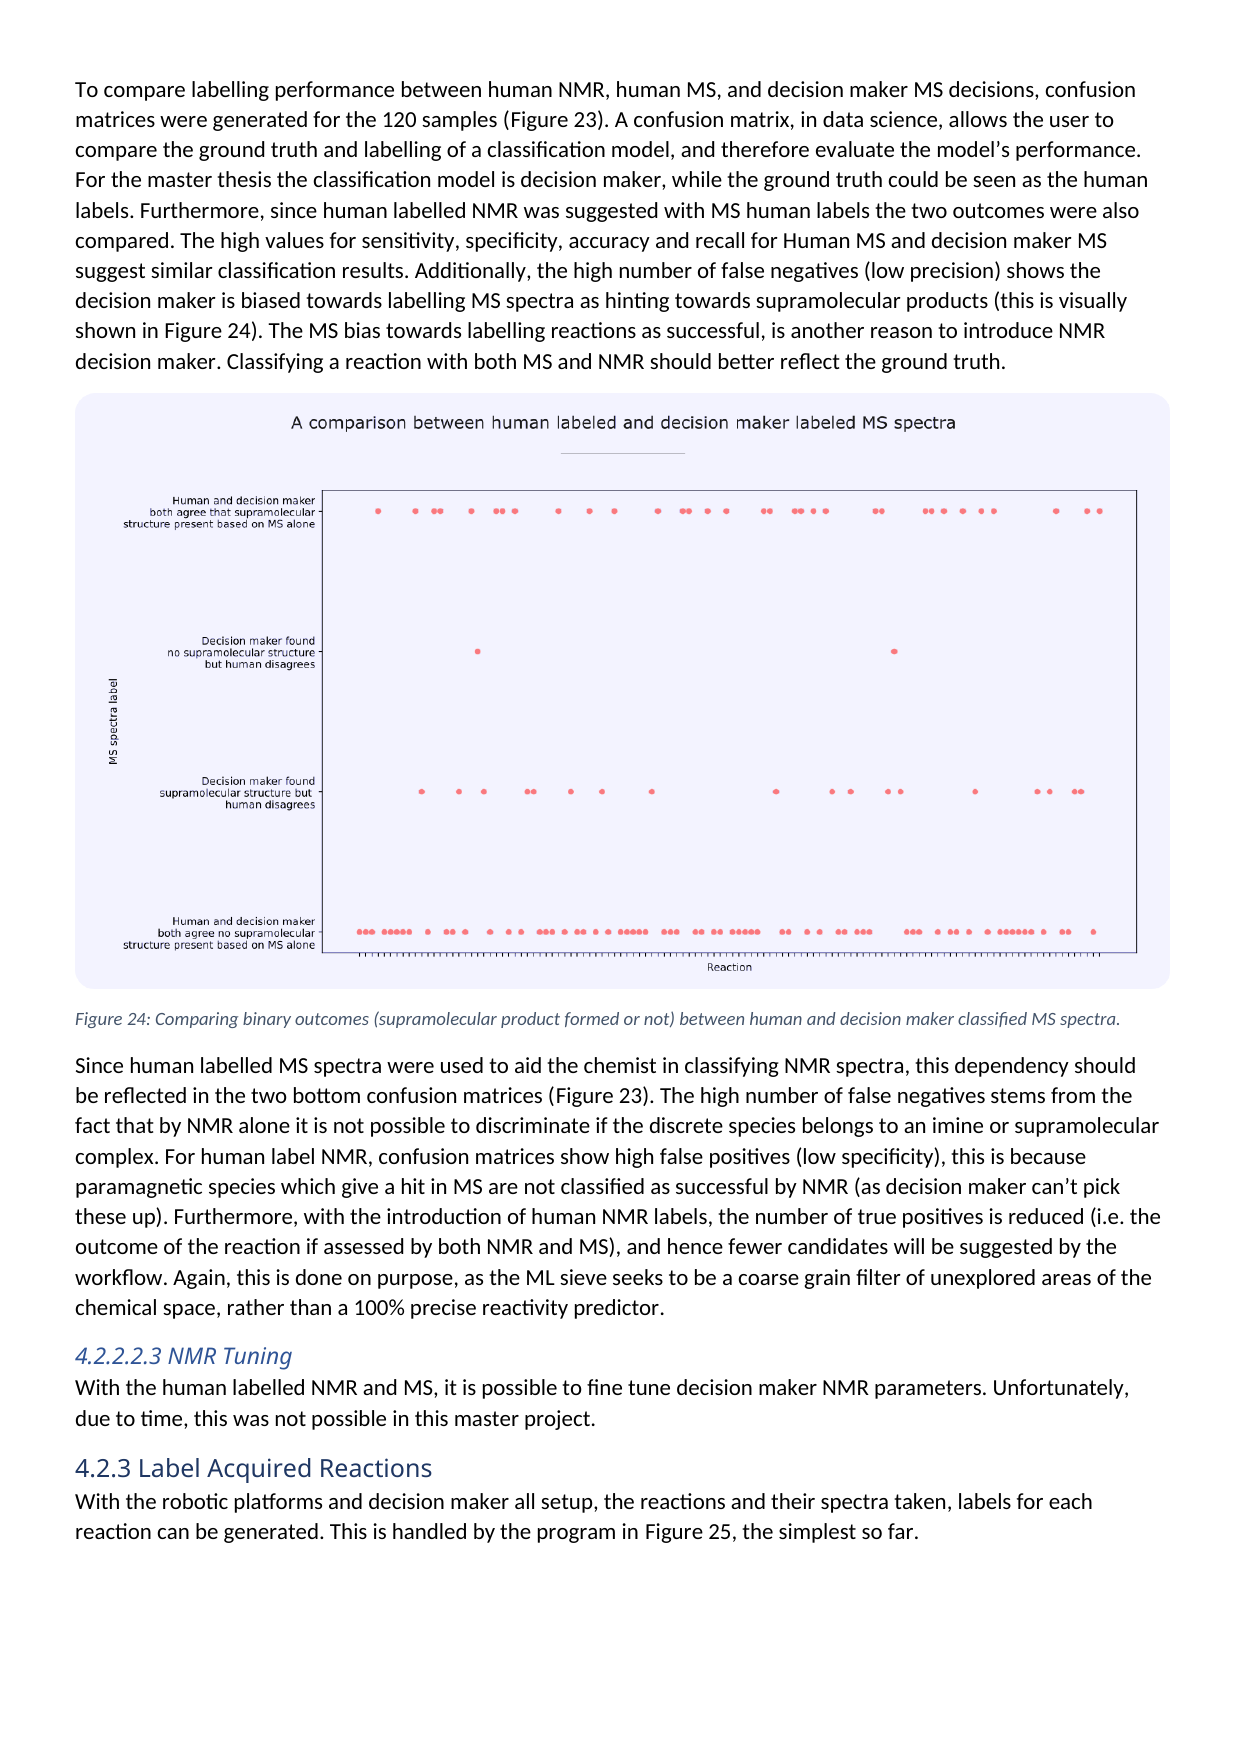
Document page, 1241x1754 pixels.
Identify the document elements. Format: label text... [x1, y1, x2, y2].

picture [75, 393, 1170, 989]
text With the robotic platforms and decision maker all setup, the reactions and their spectra taken, labels for each reaction can be generated. This is handled by the program in Figure 25, the simplest so far. [75, 1487, 1165, 1546]
subtitle 4.2.2.2.3 NMR Tuning [75, 1340, 1165, 1371]
text Figure 24: Comparing binary outcomes (supramolecular product formed or not) between human and decision maker classified MS spectra. [75, 1007, 1165, 1030]
subtitle 4.2.3 Label Acquired Reactions [75, 1451, 1165, 1484]
text To compare labelling performance between human NMR, human MS, and decision maker MS decisions, confusion matrices were generated for the 120 samples (Figure 23). A confusion matrix, in data science, allows the user to compare the ground truth and labelling of a classification model, and therefore evaluate the model’s performance. For the master thesis the classification model is decision maker, while the ground truth could be seen as the human labels. Furthermore, since human labelled NMR was suggested with MS human labels the two outcomes were also compared. The high values for sensitivity, specificity, accuracy and recall for Human MS and decision maker MS suggest similar classification results. Additionally, the high number of false negatives (low precision) shows the decision maker is biased towards labelling MS spectra as hinting towards supramolecular products (this is visually shown in Figure 24). The MS bias towards labelling reactions as successful, is another reason to introduce NMR decision maker. Classifying a reaction with both MS and NMR should better reflect the ground truth. [75, 75, 1165, 375]
text Since human labelled MS spectra were used to aid the chemist in classifying NMR spectra, this dependency should be reflected in the two bottom confusion matrices (Figure 23). The high number of false negatives stems from the fact that by NMR alone it is not possible to discriminate if the discrete species belongs to an imine or supramolecular complex. For human label NMR, confusion matrices show high false positives (low specificity), this is because paramagnetic species which give a hit in MS are not classified as successful by NMR (as decision maker can’t pick these up). Furthermore, with the introduction of human NMR labels, the number of true positives is reduced (i.e. the outcome of the reaction if assessed by both NMR and MS), and hence fewer candidates will be suggested by the workflow. Again, this is done on purpose, as the ML sieve seeks to be a coarse grain filter of unexplored areas of the chemical space, rather than a 100% precise reactivity predictor. [75, 1051, 1165, 1321]
text With the human labelled NMR and MS, it is possible to fine tune decision maker NMR parameters. Unfortunately, due to time, this was not possible in this master project. [75, 1373, 1165, 1432]
